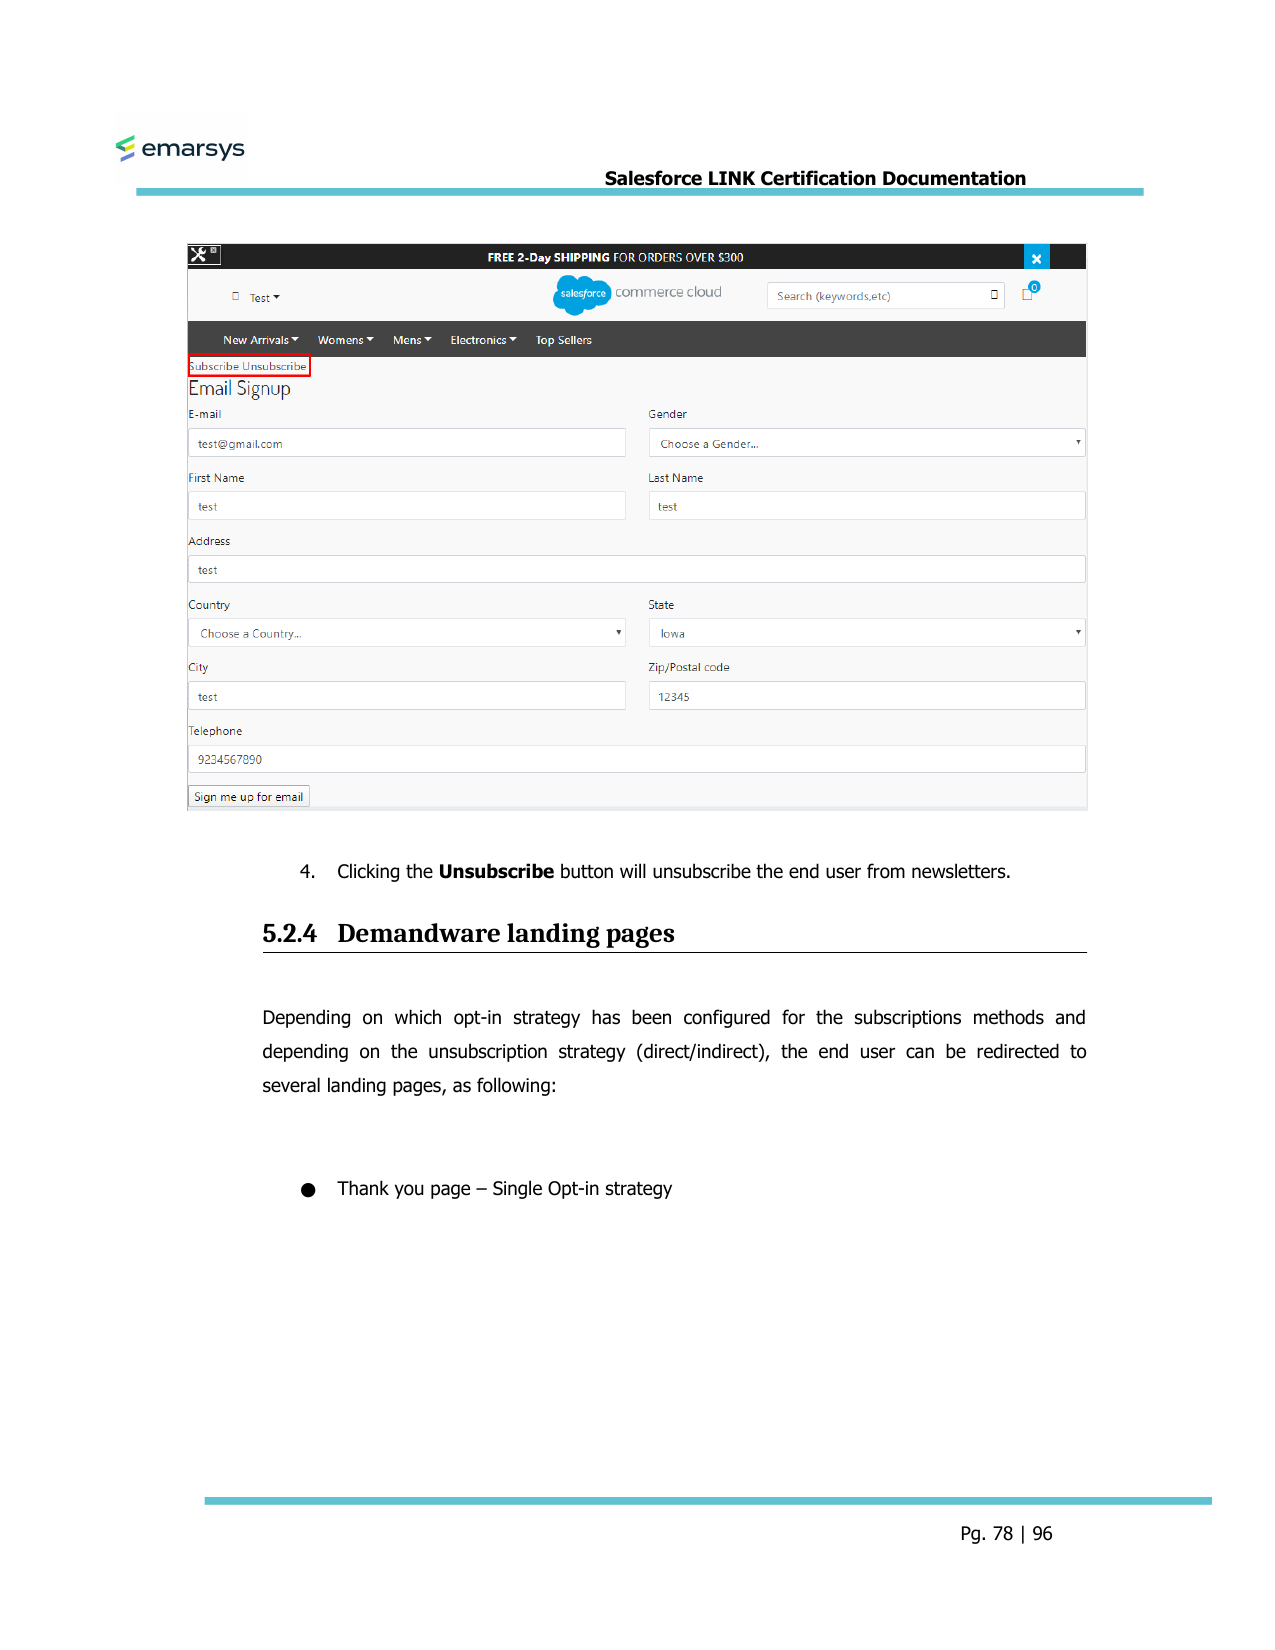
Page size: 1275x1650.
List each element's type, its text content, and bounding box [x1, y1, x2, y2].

list Thank you page – Single Opt-in strategy [300, 1167, 1087, 1206]
list Clicking the Unsubscribe button will unsubscribe the end user from newsletters. [262, 860, 1087, 882]
picture [136, 188, 1144, 196]
picture [113, 111, 247, 185]
picture [187, 243, 1088, 811]
picture [1033, 256, 1040, 262]
text Depending on which opt-in strategy has been configured for the subscriptions methods and depending on the unsubscription strategy (direct/indirect), the end user can be redirected to several landing pages, as following: [262, 1006, 1087, 1096]
picture [204, 1497, 1212, 1505]
subtitle Demandware landing pages [262, 918, 1087, 953]
